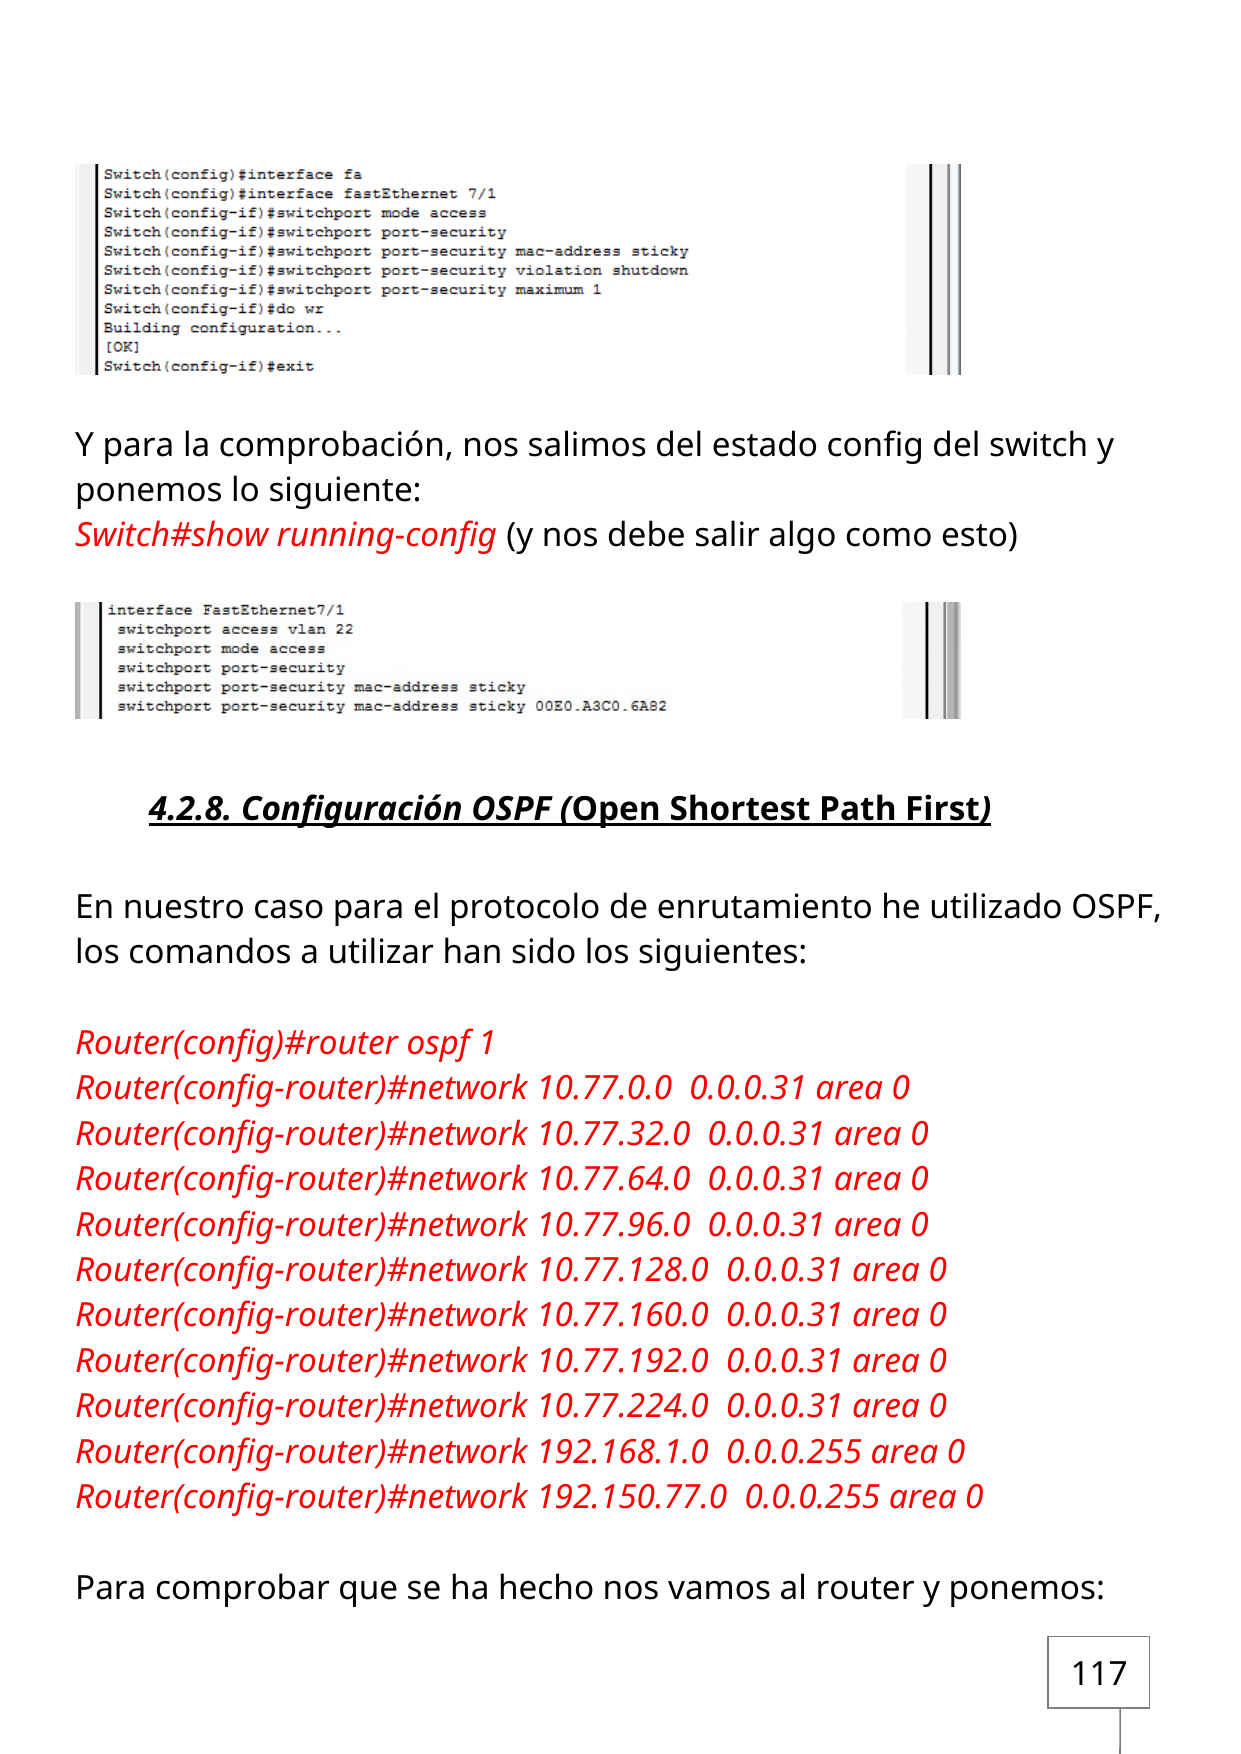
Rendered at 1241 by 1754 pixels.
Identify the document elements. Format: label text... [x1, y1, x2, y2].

subtitle 4.2.8. Configuración OSPF (Open Shortest Path First) [75, 785, 1165, 830]
text Switch#show running-config (y nos debe salir algo como esto) [75, 511, 1165, 557]
text Router(config-router)#network 10.77.224.0 0.0.0.31 area 0 [75, 1382, 1165, 1427]
text Y para la comprobación, nos salimos del estado config del switch y ponemos lo siguiente: [75, 420, 1165, 511]
text En nuestro caso para el protocolo de enrutamiento he utilizado OSPF, los comandos a utilizar han sido los siguientes: [75, 882, 1165, 973]
text Router(config-router)#network 192.168.1.0 0.0.0.255 area 0 [75, 1427, 1165, 1473]
picture [75, 602, 961, 719]
text Router(config-router)#network 10.77.192.0 0.0.0.31 area 0 [75, 1337, 1165, 1382]
text Para comprobar que se ha hecho nos vamos al router y ponemos: [75, 1564, 1165, 1609]
picture [75, 164, 961, 375]
text Router(config-router)#network 10.77.64.0 0.0.0.31 area 0 [75, 1155, 1165, 1200]
text Router(config-router)#network 10.77.160.0 0.0.0.31 area 0 [75, 1291, 1165, 1337]
text Router(config)#router ospf 1 [75, 1019, 1165, 1064]
text Router(config-router)#network 10.77.96.0 0.0.0.31 area 0 [75, 1200, 1165, 1246]
text Router(config-router)#network 10.77.128.0 0.0.0.31 area 0 [75, 1246, 1165, 1291]
text Router(config-router)#network 192.150.77.0 0.0.0.255 area 0 [75, 1473, 1165, 1518]
text Router(config-router)#network 10.77.32.0 0.0.0.31 area 0 [75, 1109, 1165, 1155]
text Router(config-router)#network 10.77.0.0 0.0.0.31 area 0 [75, 1064, 1165, 1109]
